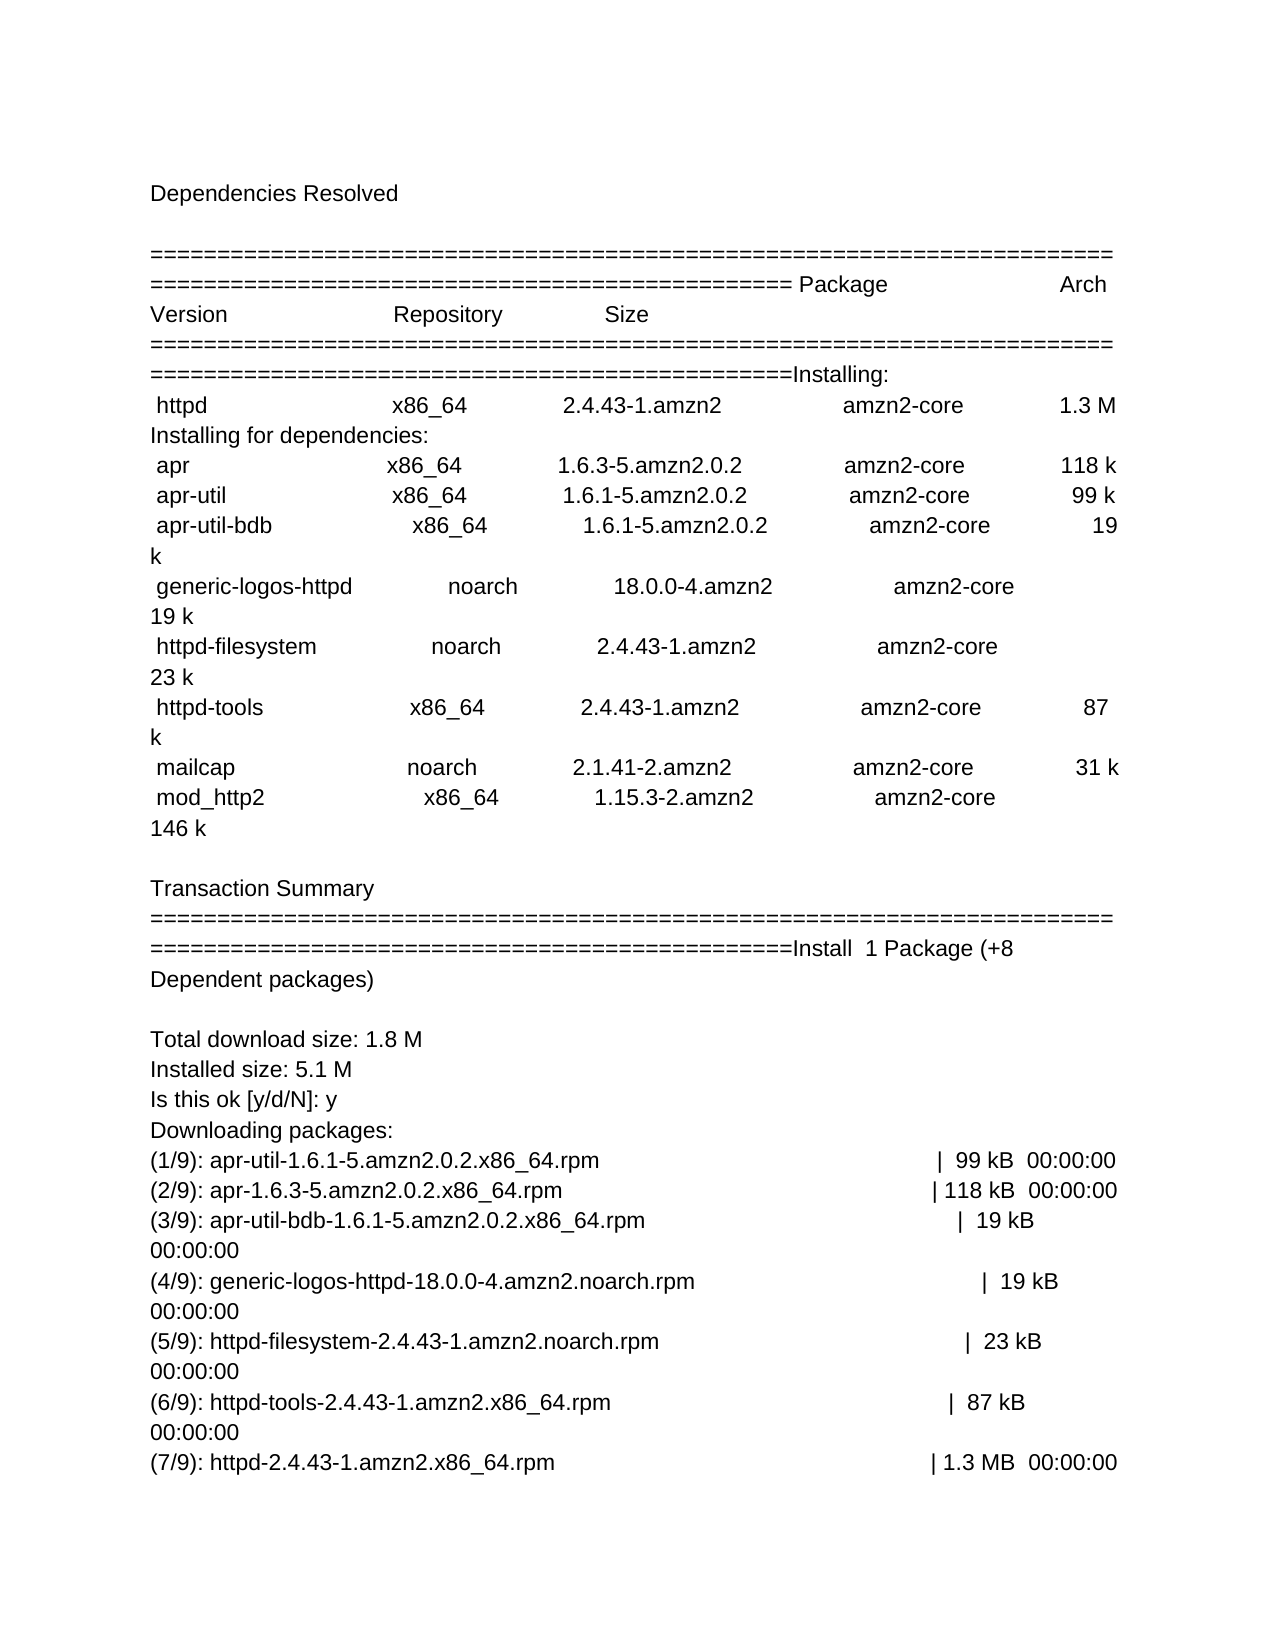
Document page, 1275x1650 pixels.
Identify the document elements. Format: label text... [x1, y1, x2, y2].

text (1/9): apr-util-1.6.1-5.amzn2.0.2.x86_64.rpm | 99 kB 00:00:00 [150, 1147, 1125, 1173]
text mod_http2 x86_64 1.15.3-2.amzn2 amzn2-core 146 k [150, 784, 1125, 841]
text (5/9): httpd-filesystem-2.4.43-1.amzn2.noarch.rpm | 23 kB 00:00:00 [150, 1328, 1125, 1385]
text ========================================================================================================================Install 1 Package (+8 Dependent packages) [150, 905, 1125, 992]
text ======================================================================================================================== Package Arch Version Repository Size [150, 241, 1125, 327]
text Is this ok [y/d/N]: y [150, 1086, 1125, 1113]
text Transaction Summary [150, 875, 1125, 901]
text (2/9): apr-1.6.3-5.amzn2.0.2.x86_64.rpm | 118 kB 00:00:00 [150, 1177, 1125, 1203]
text (7/9): httpd-2.4.43-1.amzn2.x86_64.rpm | 1.3 MB 00:00:00 [150, 1449, 1125, 1475]
text httpd-tools x86_64 2.4.43-1.amzn2 amzn2-core 87 k [150, 694, 1125, 750]
text generic-logos-httpd noarch 18.0.0-4.amzn2 amzn2-core 19 k [150, 573, 1125, 629]
text apr-util x86_64 1.6.1-5.amzn2.0.2 amzn2-core 99 k [150, 482, 1125, 509]
text httpd-filesystem noarch 2.4.43-1.amzn2 amzn2-core 23 k [150, 633, 1125, 690]
text apr-util-bdb x86_64 1.6.1-5.amzn2.0.2 amzn2-core 19 k [150, 512, 1125, 569]
text Installing for dependencies: [150, 422, 1125, 448]
text (3/9): apr-util-bdb-1.6.1-5.amzn2.0.2.x86_64.rpm | 19 kB 00:00:00 [150, 1207, 1125, 1264]
text ========================================================================================================================Installing: [150, 331, 1125, 388]
text (6/9): httpd-tools-2.4.43-1.amzn2.x86_64.rpm | 87 kB 00:00:00 [150, 1388, 1125, 1445]
text apr x86_64 1.6.3-5.amzn2.0.2 amzn2-core 118 k [150, 452, 1125, 478]
text Downloading packages: [150, 1117, 1125, 1143]
text Total download size: 1.8 M [150, 1026, 1125, 1052]
text (4/9): generic-logos-httpd-18.0.0-4.amzn2.noarch.rpm | 19 kB 00:00:00 [150, 1268, 1125, 1324]
text httpd x86_64 2.4.43-1.amzn2 amzn2-core 1.3 M [150, 392, 1125, 418]
text Dependencies Resolved [150, 180, 1125, 207]
text Installed size: 5.1 M [150, 1056, 1125, 1083]
text mailcap noarch 2.1.41-2.amzn2 amzn2-core 31 k [150, 754, 1125, 781]
